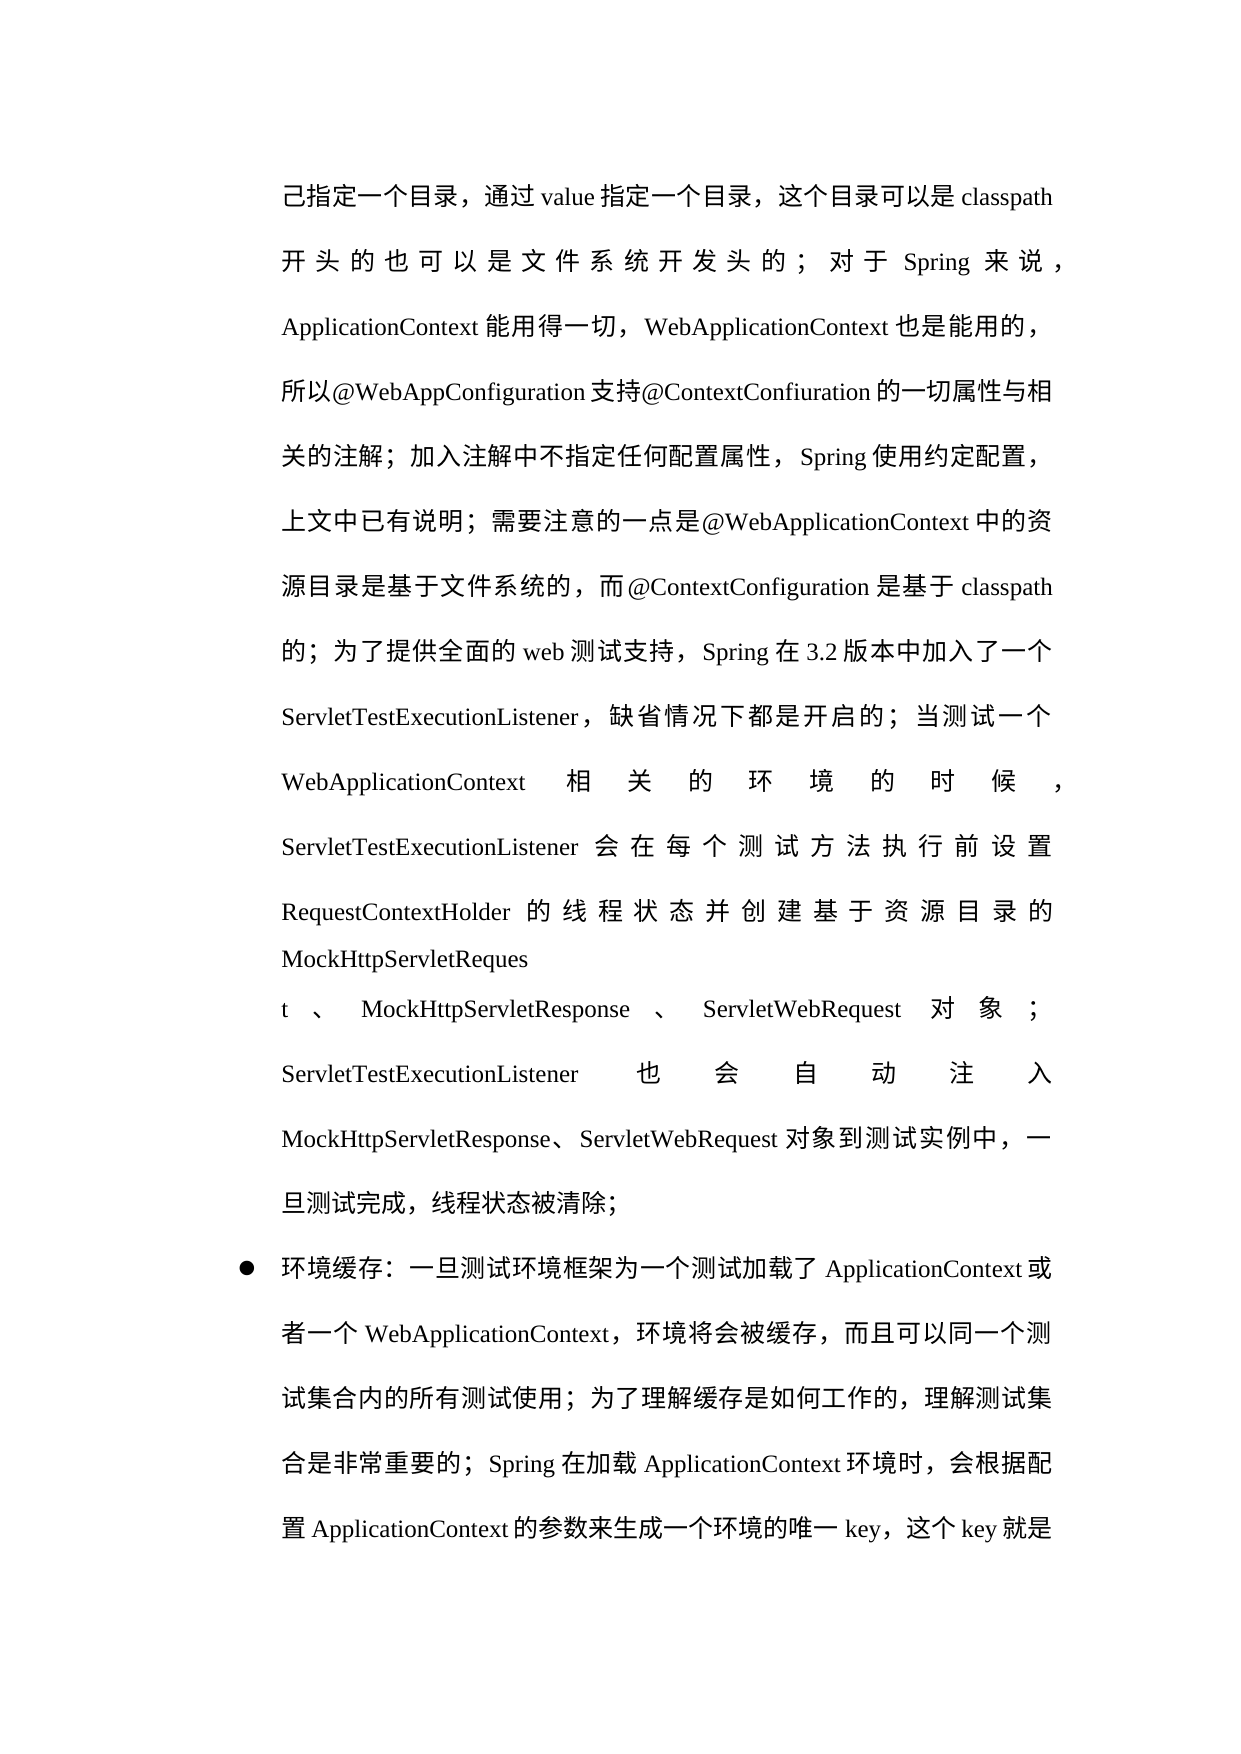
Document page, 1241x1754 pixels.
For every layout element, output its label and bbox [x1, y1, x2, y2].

list [237, 1234, 1053, 1559]
list [237, 162, 1053, 1234]
